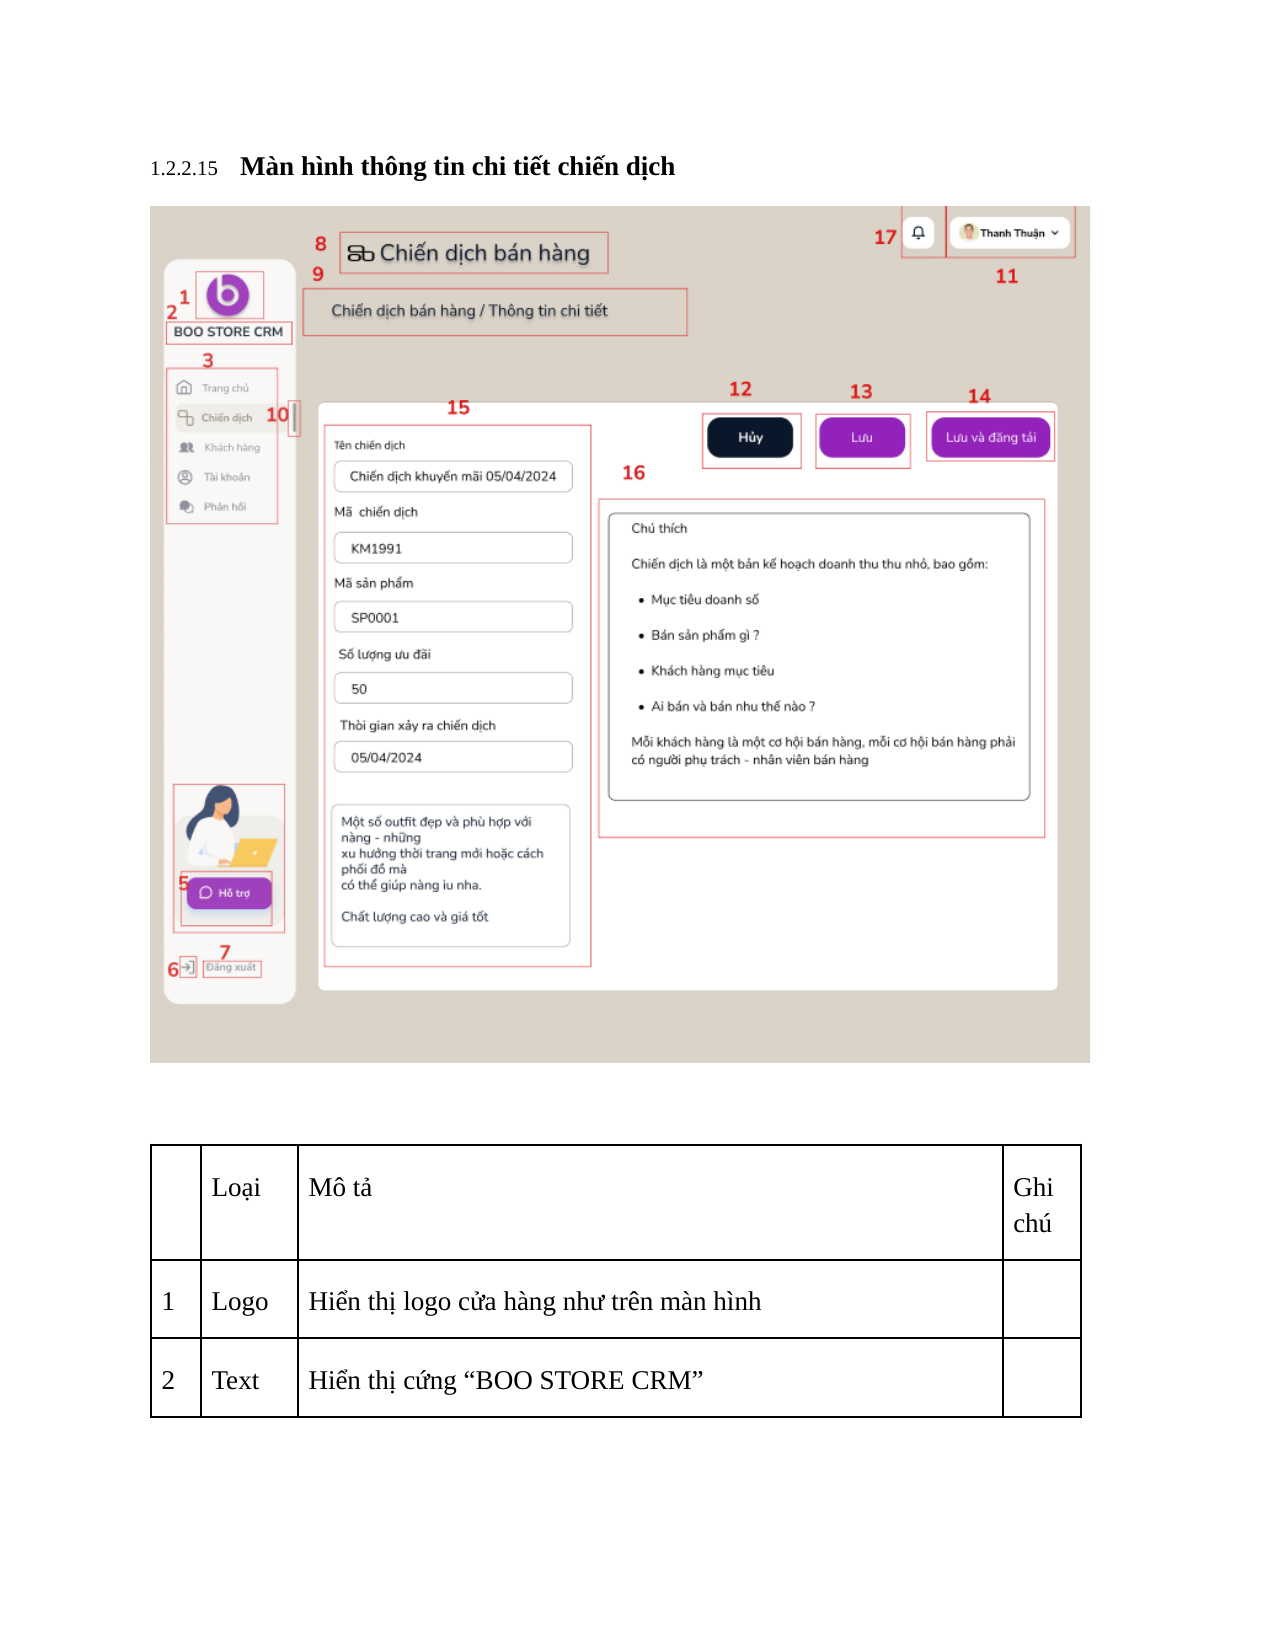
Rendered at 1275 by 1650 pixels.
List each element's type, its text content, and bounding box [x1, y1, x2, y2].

subtitle Màn hình thông tin chi tiết chiến dịch [150, 150, 1125, 181]
table_cell Text [202, 1339, 297, 1416]
table_cell [1004, 1261, 1080, 1337]
table_cell [1004, 1339, 1080, 1416]
table_header Loại [202, 1146, 297, 1258]
table_header Ghi chú [1004, 1146, 1080, 1258]
table_header [152, 1146, 200, 1258]
table_cell Hiển thị logo cửa hàng như trên màn hình [299, 1261, 1002, 1337]
table_cell Hiển thị cứng “BOO STORE CRM” [299, 1339, 1002, 1416]
table_cell Logo [202, 1261, 297, 1337]
picture [150, 206, 1091, 1063]
table_cell 1 [152, 1261, 200, 1337]
table_cell 2 [152, 1339, 200, 1416]
table_header Mô tả [299, 1146, 1002, 1258]
